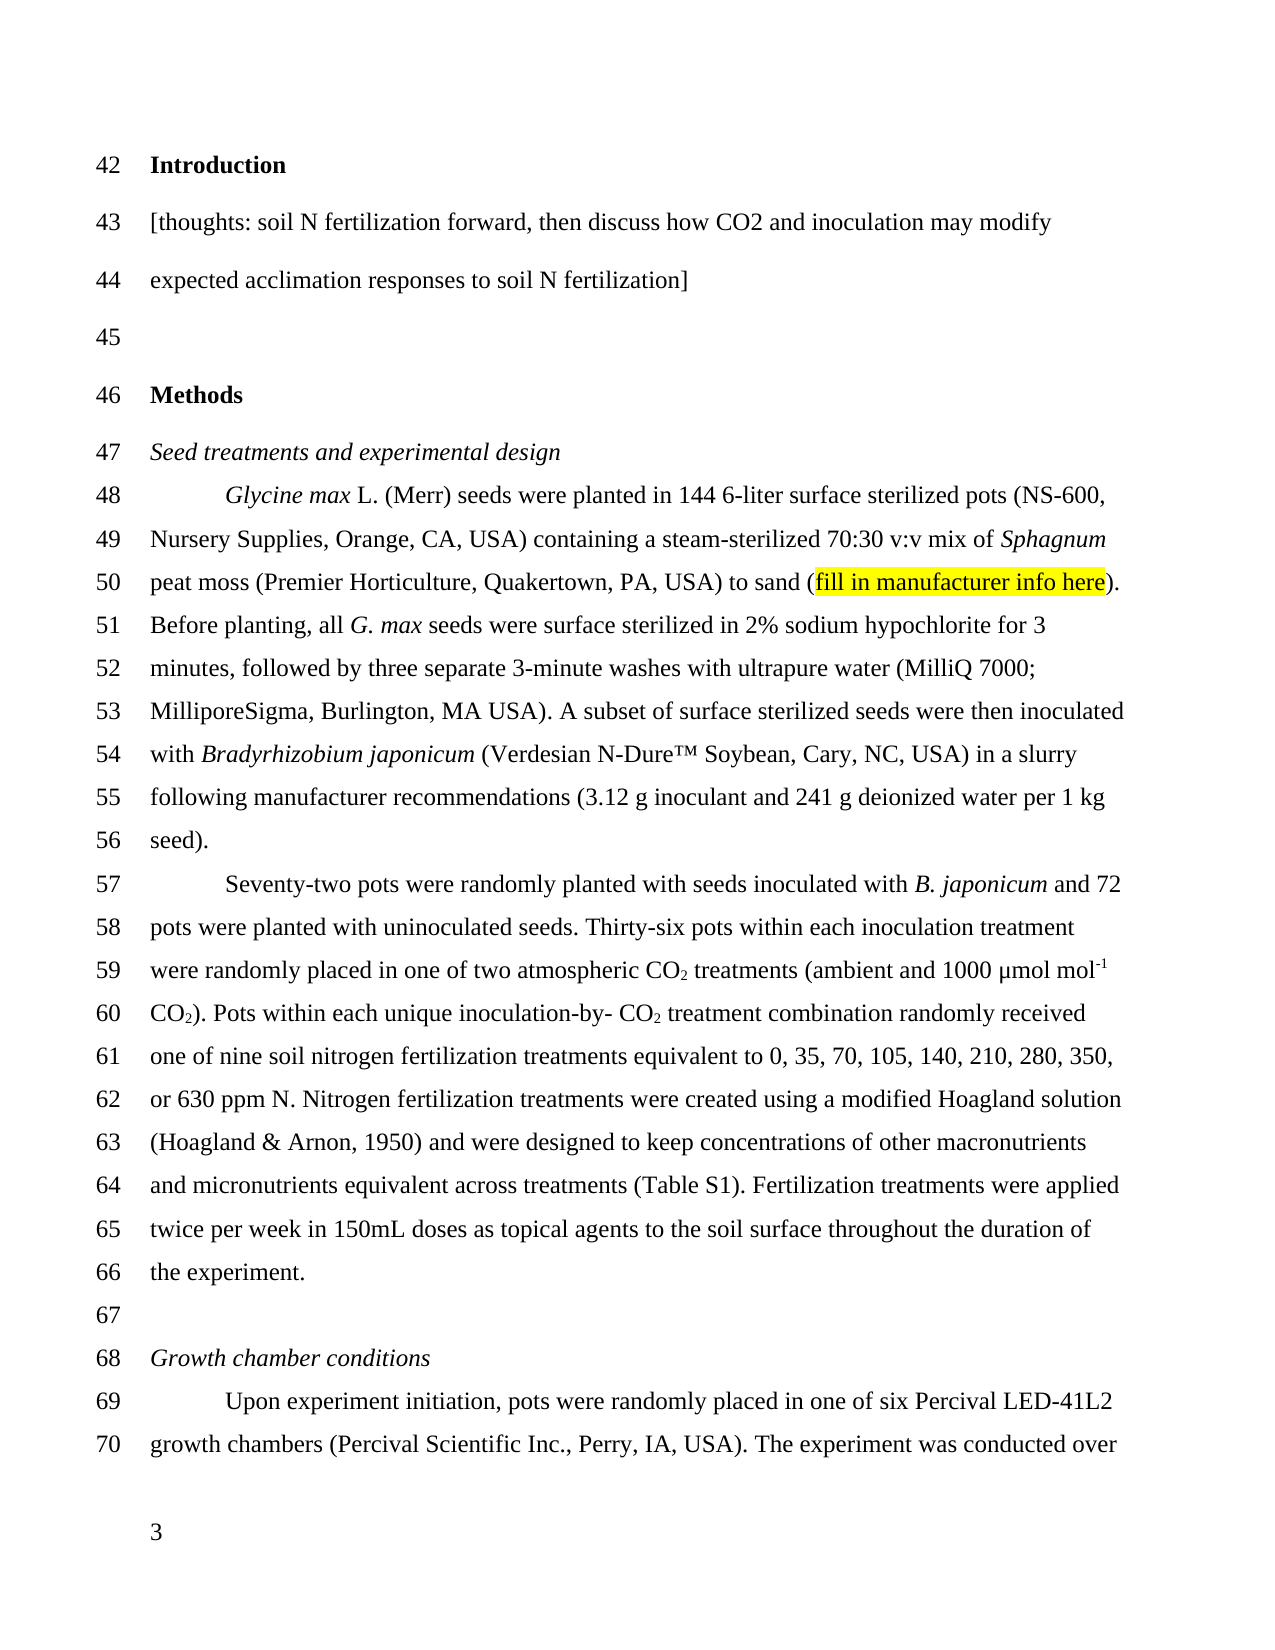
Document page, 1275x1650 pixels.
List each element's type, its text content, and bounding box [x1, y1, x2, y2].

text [150, 1386, 1125, 1458]
text [thoughts: soil N fertilization forward, then discuss how CO2 and inoculation may modify expected acclimation responses to soil N fertilization] [150, 207, 1125, 294]
text Seed treatments and experimental design [150, 437, 1125, 466]
text Methods [150, 380, 1125, 409]
text Introduction [150, 150, 1125, 179]
text Growth chamber conditions [150, 1343, 1125, 1372]
text Seventy-two pots were randomly planted with seeds inoculated with B. japonicum and 72 pots were planted with uninoculated seeds. Thirty-six pots within each inoculation treatment were randomly placed in one of two atmospheric CO2 treatments (ambient and 1000 μmol mol-1 CO2). Pots within each unique inoculation-by- CO2 treatment combination randomly received one of nine soil nitrogen fertilization treatments equivalent to 0, 35, 70, 105, 140, 210, 280, 350, or 630 ppm N. Nitrogen fertilization treatments were created using a modified Hoagland solution (Hoagland & Arnon, 1950) and were designed to keep concentrations of other macronutrients and micronutrients equivalent across treatments (Table S1). Fertilization treatments were applied twice per week in 150mL doses as topical agents to the soil surface throughout the duration of the experiment. [150, 869, 1125, 1286]
text Glycine max L. (Merr) seeds were planted in 144 6-liter surface sterilized pots (NS-600, Nursery Supplies, Orange, CA, USA) containing a steam-sterilized 70:30 v:v mix of Sphagnum peat moss (Premier Horticulture, Quakertown, PA, USA) to sand (fill in manufacturer info here). Before planting, all G. max seeds were surface sterilized in 2% sodium hypochlorite for 3 minutes, followed by three separate 3-minute washes with ultrapure water (MilliQ 7000; MilliporeSigma, Burlington, MA USA). A subset of surface sterilized seeds were then inoculated with Bradyrhizobium japonicum (Verdesian N-Dure™ Soybean, Cary, NC, USA) in a slurry following manufacturer recommendations (3.12 g inoculant and 241 g deionized water per 1 kg seed). [150, 481, 1125, 854]
